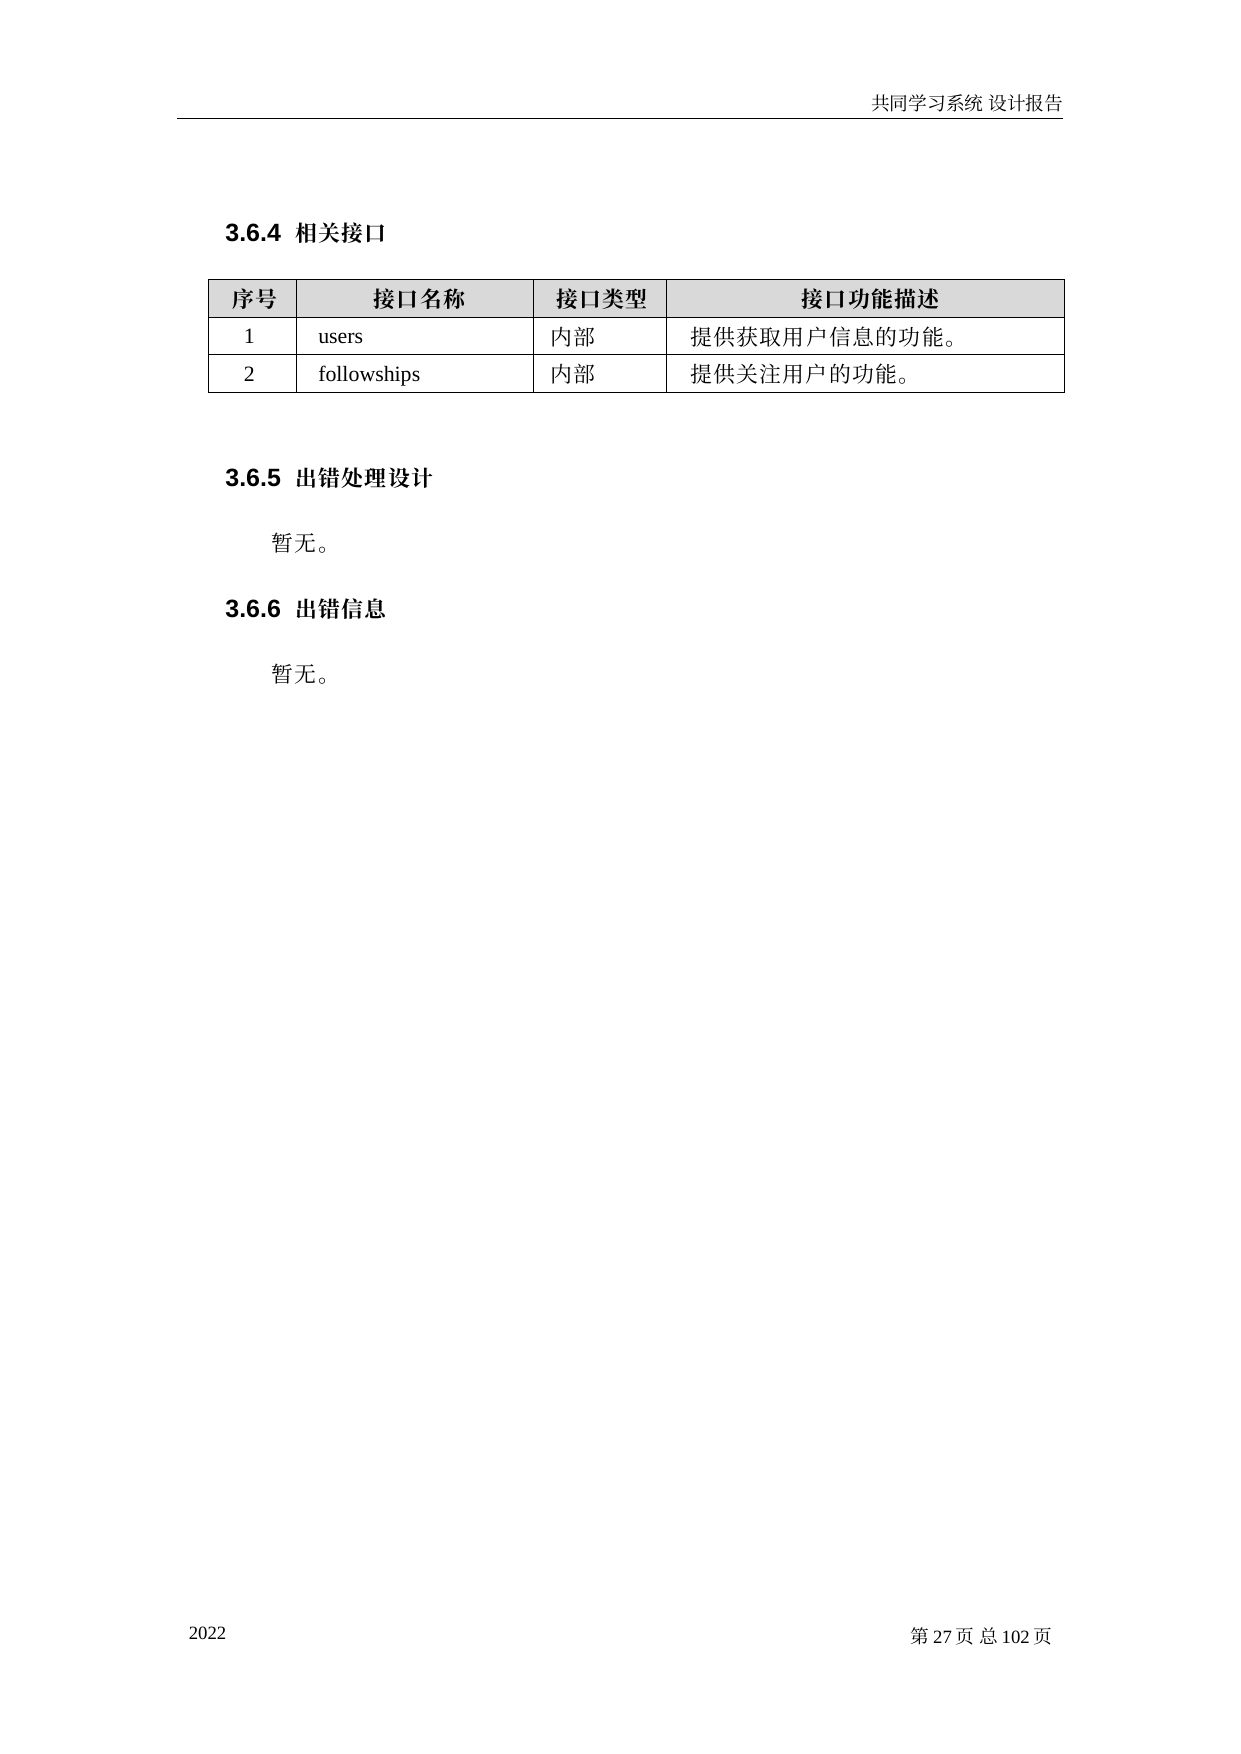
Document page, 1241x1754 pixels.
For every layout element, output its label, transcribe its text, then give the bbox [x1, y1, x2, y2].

text 暂无。 [266, 655, 1061, 692]
table_cell 内部 [534, 318, 666, 354]
table_cell 内部 [534, 355, 666, 392]
table_header 接口功能描述 [667, 280, 1064, 317]
subtitle 相关接口 [208, 213, 1061, 250]
table_cell 1 [209, 318, 296, 354]
table_header 接口名称 [297, 280, 533, 317]
text 暂无。 [266, 524, 1061, 560]
table_cell followships [297, 355, 533, 392]
table_cell users [297, 318, 533, 354]
table_header 接口类型 [534, 280, 666, 317]
table_cell 2 [209, 355, 296, 392]
table_header 序号 [209, 280, 296, 317]
table_cell 提供获取用户信息的功能。 [667, 318, 1064, 354]
subtitle 出错信息 [208, 589, 1061, 626]
table_cell 提供关注用户的功能。 [667, 355, 1064, 392]
subtitle 出错处理设计 [208, 458, 1061, 495]
